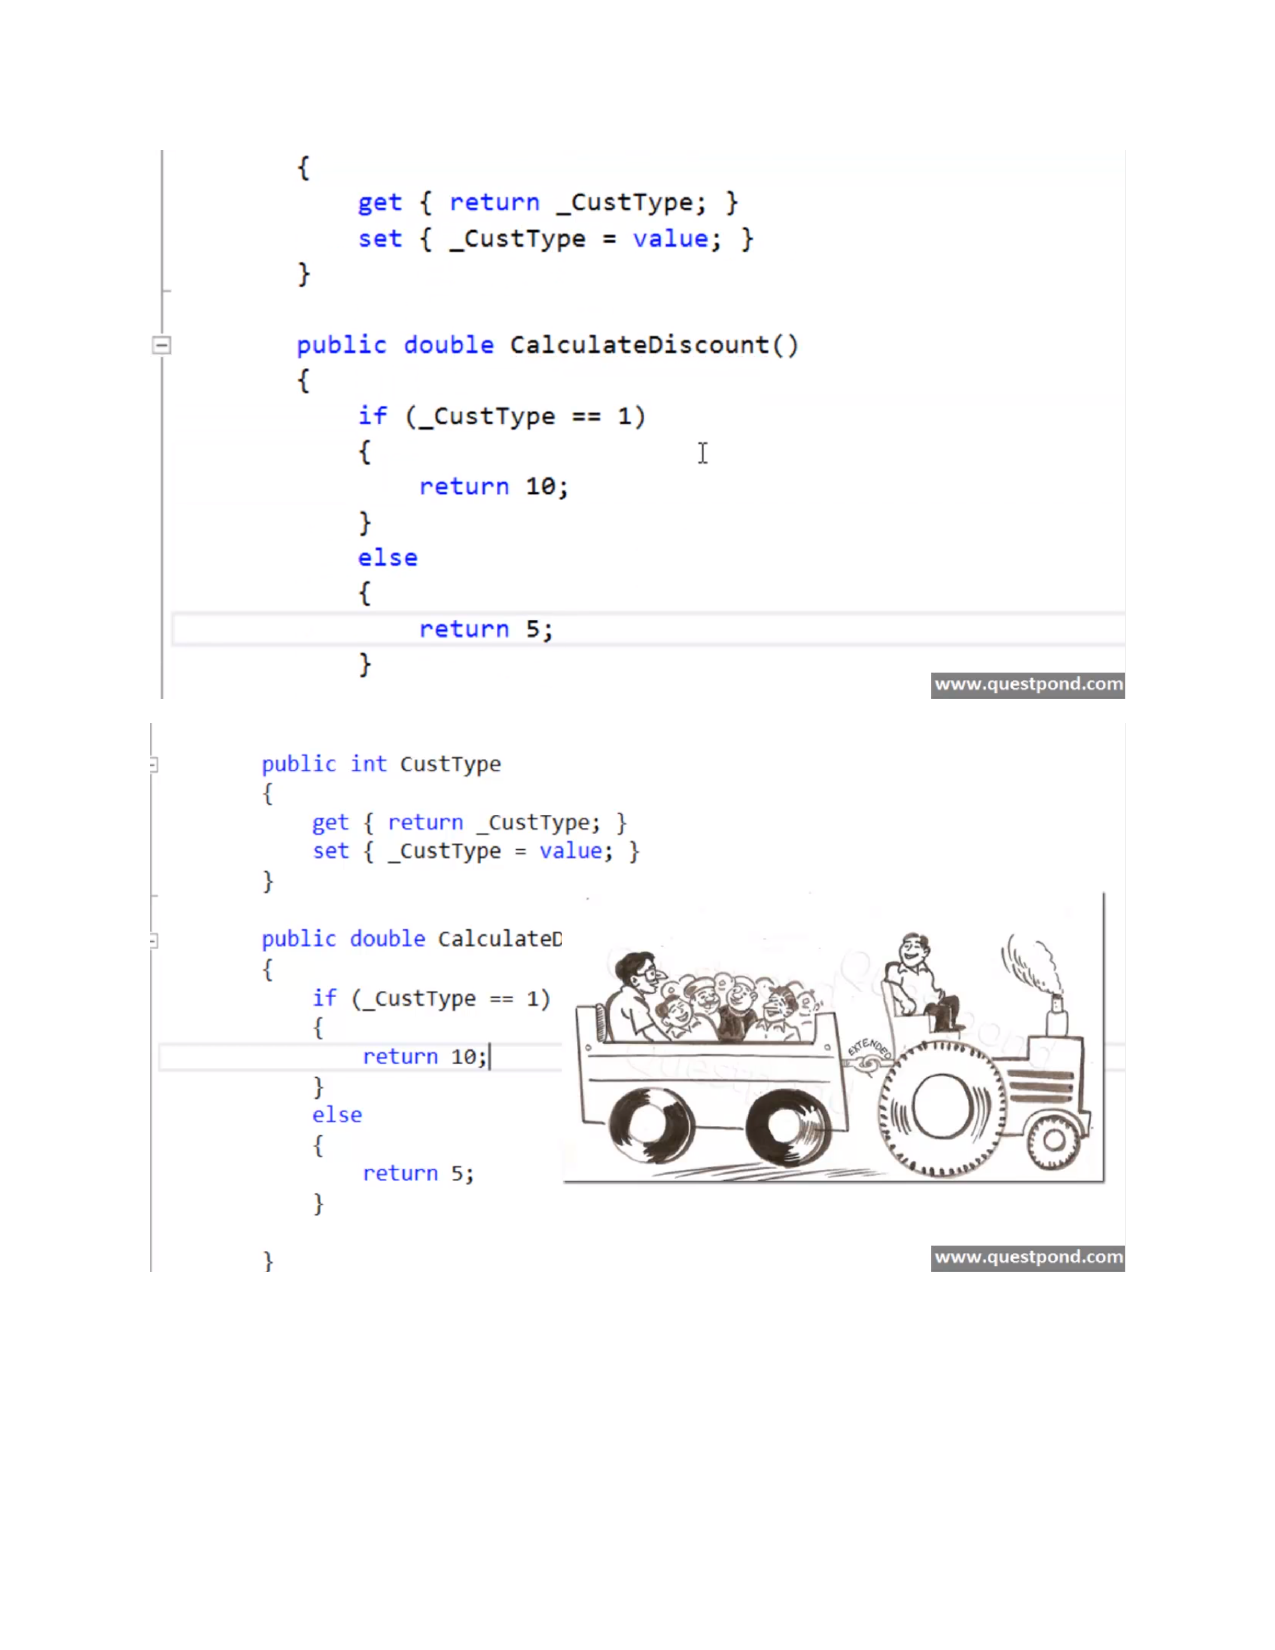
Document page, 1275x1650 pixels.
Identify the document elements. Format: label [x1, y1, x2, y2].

picture [150, 723, 1125, 1272]
picture [150, 150, 1125, 699]
